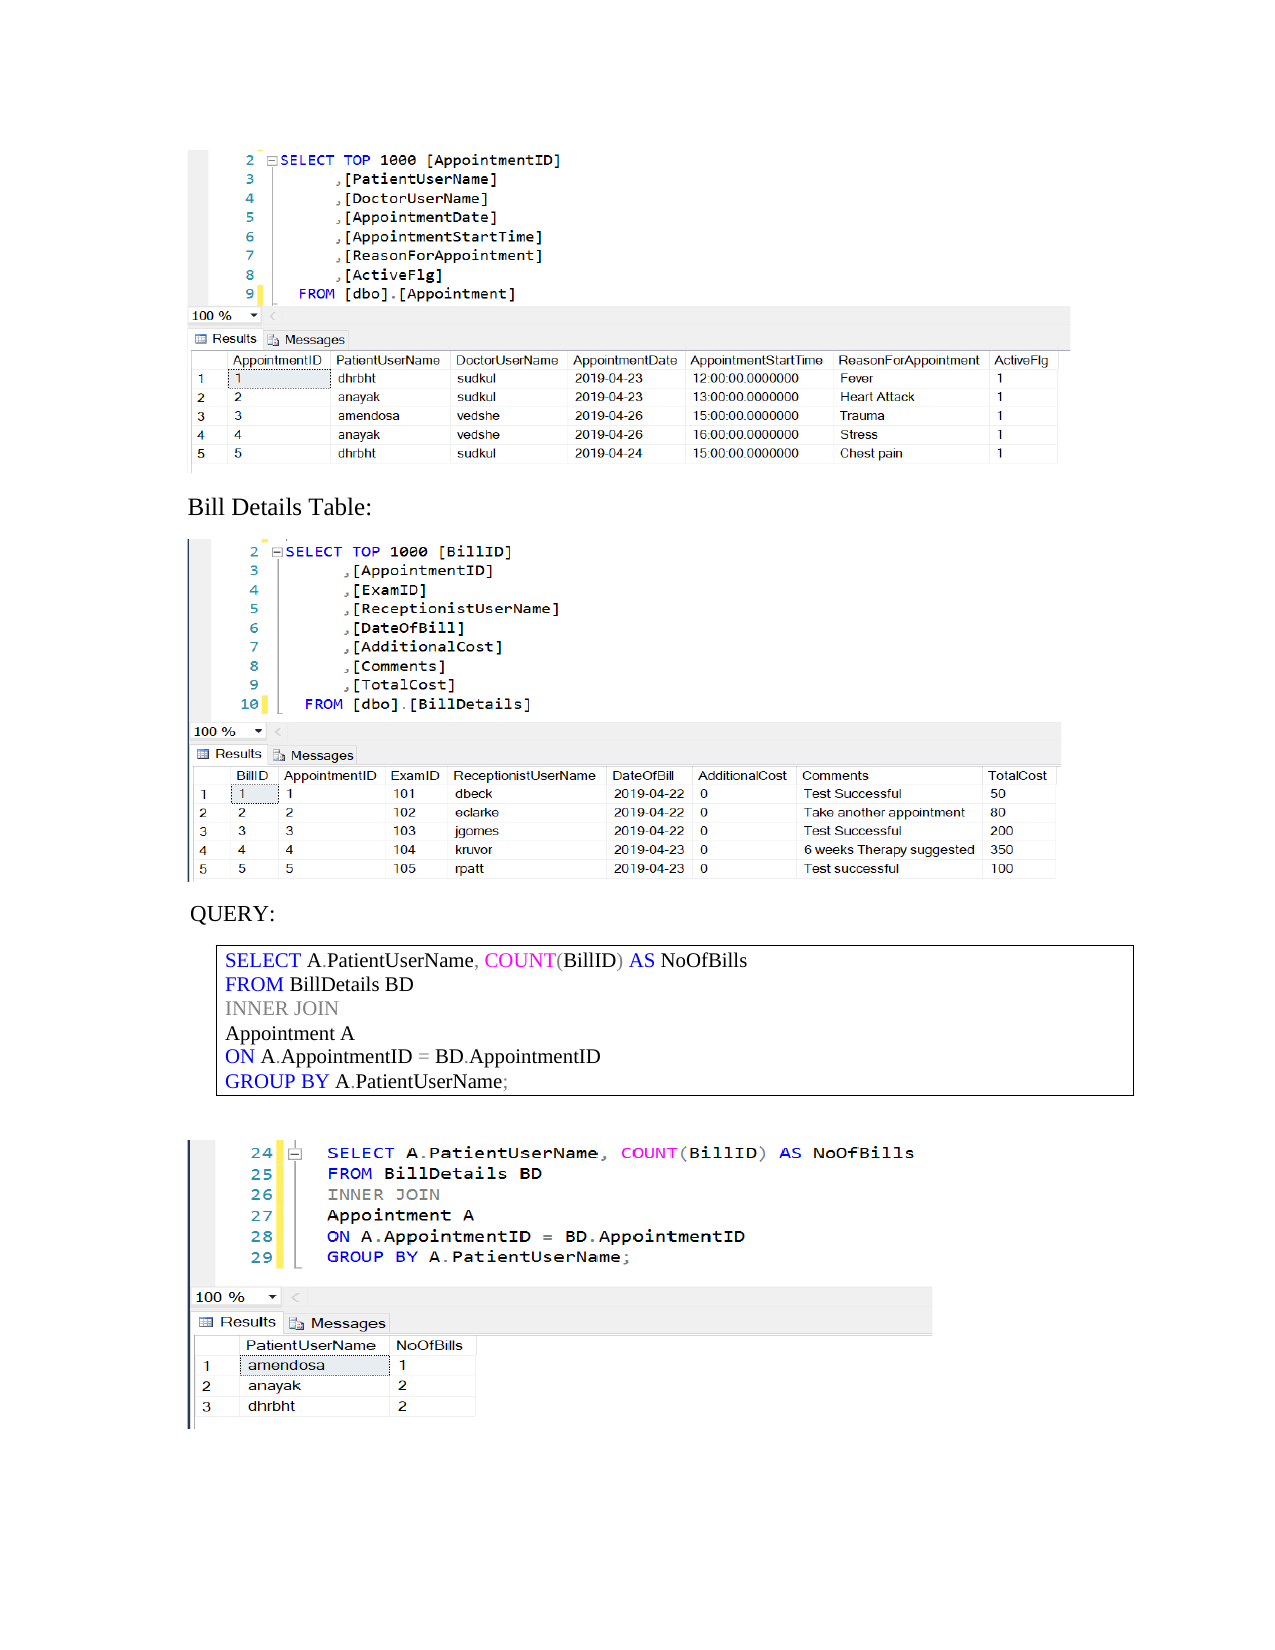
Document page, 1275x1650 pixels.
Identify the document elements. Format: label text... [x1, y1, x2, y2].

text GROUP BY A.PatientUserName; [217, 1065, 1133, 1095]
text Appointment A [217, 1017, 1133, 1041]
text FROM BillDetails BD [217, 969, 1133, 993]
text INNER JOIN [217, 993, 1133, 1017]
text Bill Details Table: [187, 492, 1125, 521]
text ON A.AppointmentID = BD.AppointmentID [217, 1041, 1133, 1065]
text QUERY: [150, 900, 1125, 926]
text SELECT A.PatientUserName, COUNT(BillID) AS NoOfBills [217, 946, 1133, 969]
picture [187, 539, 1062, 882]
picture [187, 150, 1071, 473]
picture [187, 1140, 933, 1429]
